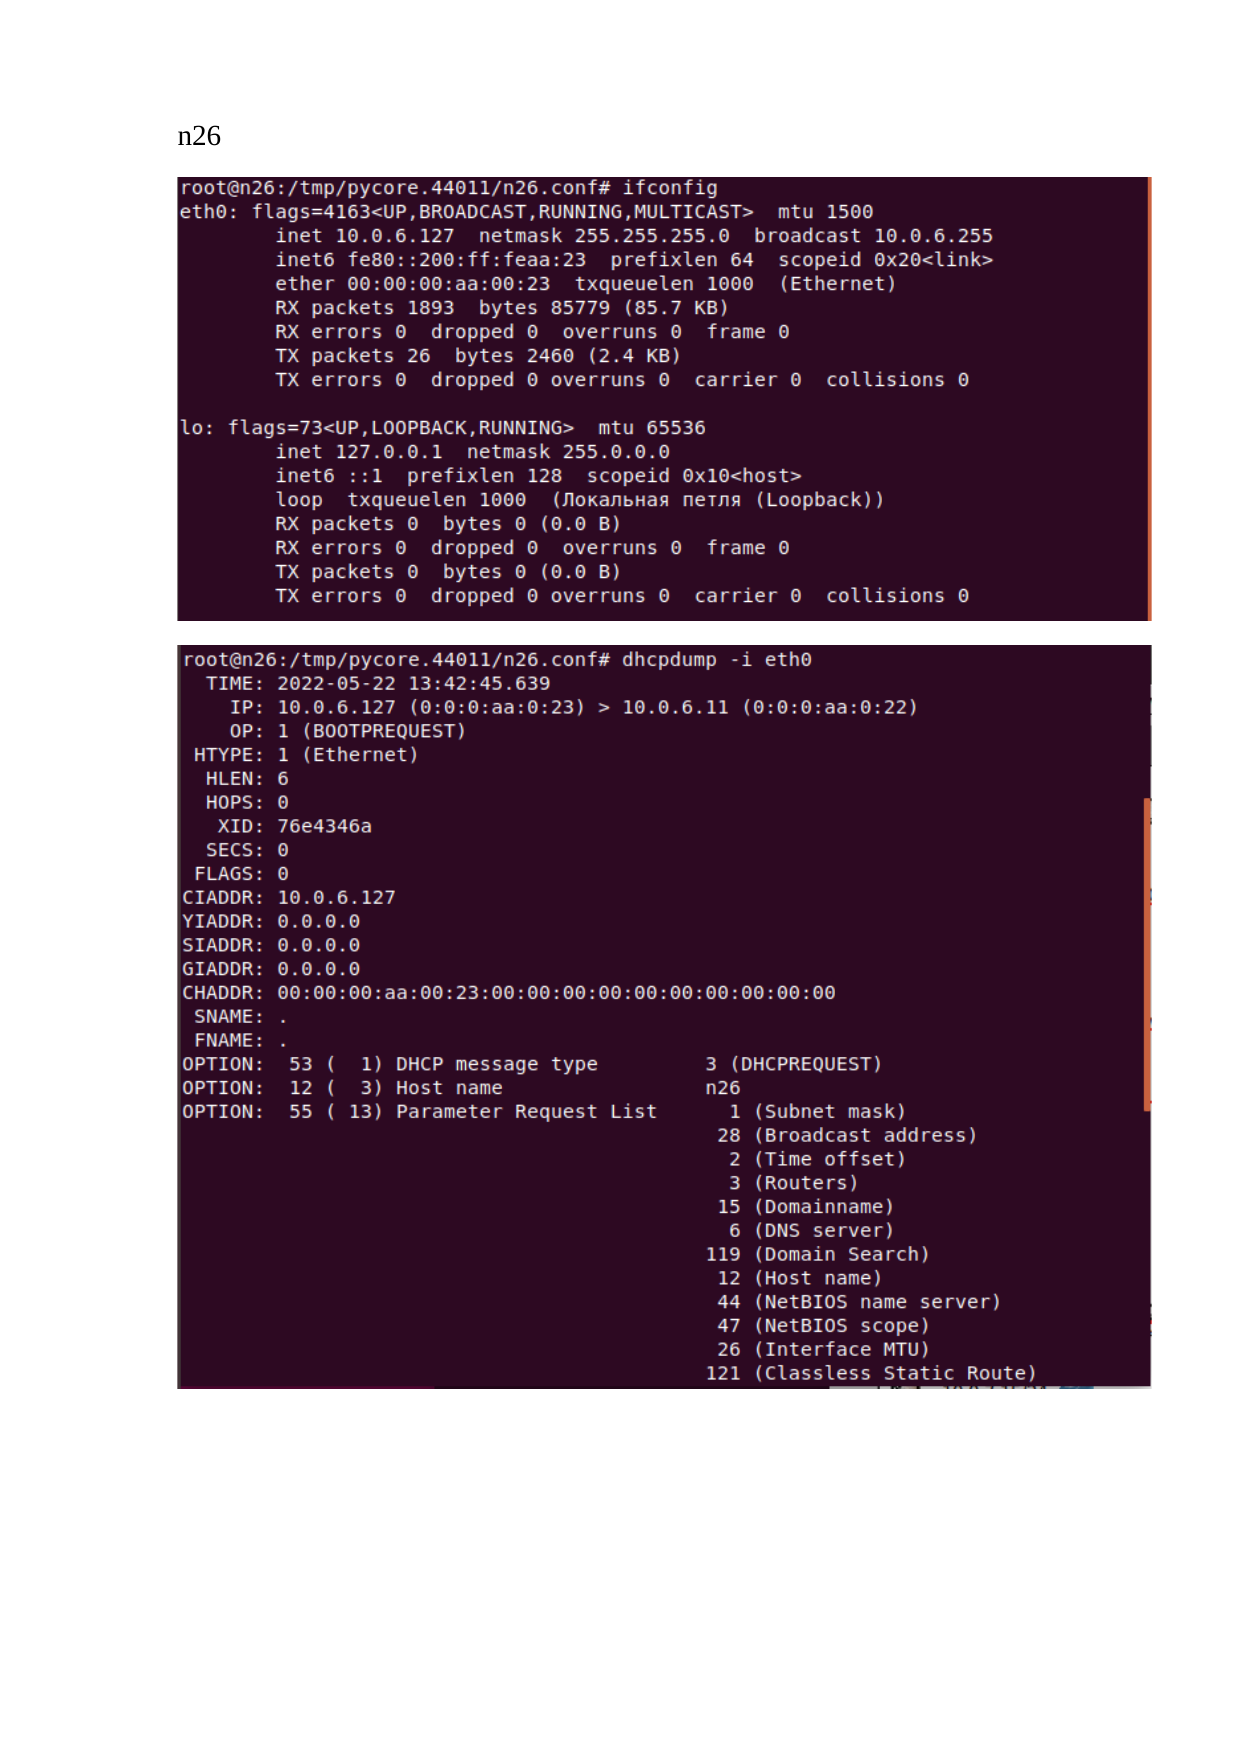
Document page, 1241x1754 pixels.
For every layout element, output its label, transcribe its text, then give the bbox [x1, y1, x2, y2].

text n26 [177, 118, 1152, 152]
picture [177, 645, 1152, 1389]
picture [177, 177, 1152, 621]
